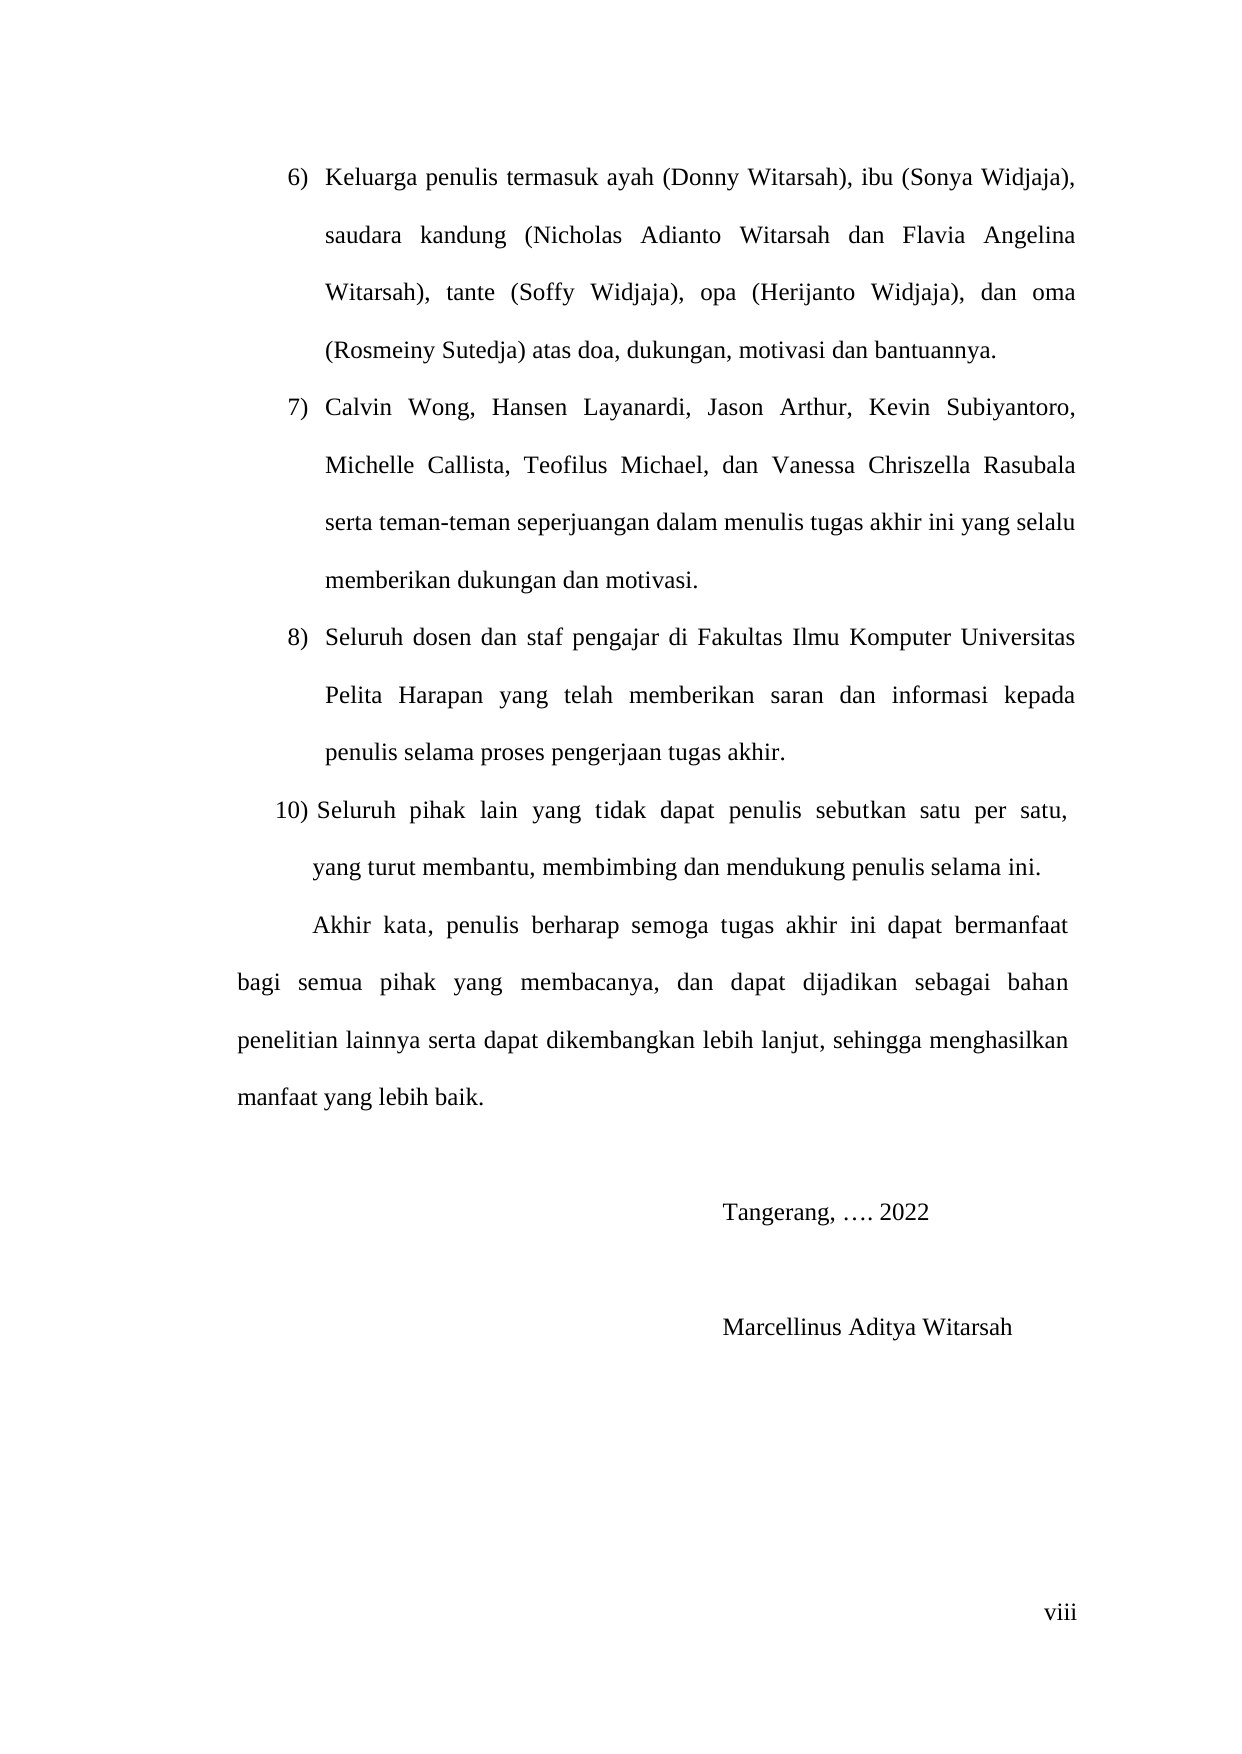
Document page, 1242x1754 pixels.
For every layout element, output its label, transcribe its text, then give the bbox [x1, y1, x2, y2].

text Marcellinus Aditya Witarsah [700, 1312, 1077, 1341]
text Akhir kata, penulis berharap semoga tugas akhir ini dapat bermanfaat bagi semua pihak yang membacanya, dan dapat dijadikan sebagai bahan penelitian lainnya serta dapat dikembangkan lebih lanjut, sehingga menghasilkan manfaat yang lebih baik. [237, 910, 1068, 1111]
text Tangerang, …. 2022 [647, 1197, 1077, 1226]
list Keluarga penulis termasuk ayah (Donny Witarsah), ibu (Sonya Widjaja), saudara kandung (Nicholas Adianto Witarsah dan Flavia Angelina Witarsah), tante (Soffy Widjaja), opa (Herijanto Widjaja), dan oma (Rosmeiny Sutedja) atas doa, dukungan, motivasi dan bantuannya. [287, 162, 1077, 364]
list Calvin Wong, Hansen Layanardi, Jason Arthur, Kevin Subiyantoro, Michelle Callista, Teofilus Michael, dan Vanessa Chriszella Rasubala serta teman-teman seperjuangan dalam menulis tugas akhir ini yang selalu memberikan dukungan dan motivasi. [287, 392, 1077, 594]
list Seluruh dosen dan staf pengajar di Fakultas Ilmu Komputer Universitas Pelita Harapan yang telah memberikan saran dan informasi kepada penulis selama proses pengerjaan tugas akhir. [287, 622, 1077, 766]
text 10) Seluruh pihak lain yang tidak dapat penulis sebutkan satu per satu, yang turut membantu, membimbing dan mendukung penulis selama ini. [275, 795, 1068, 881]
